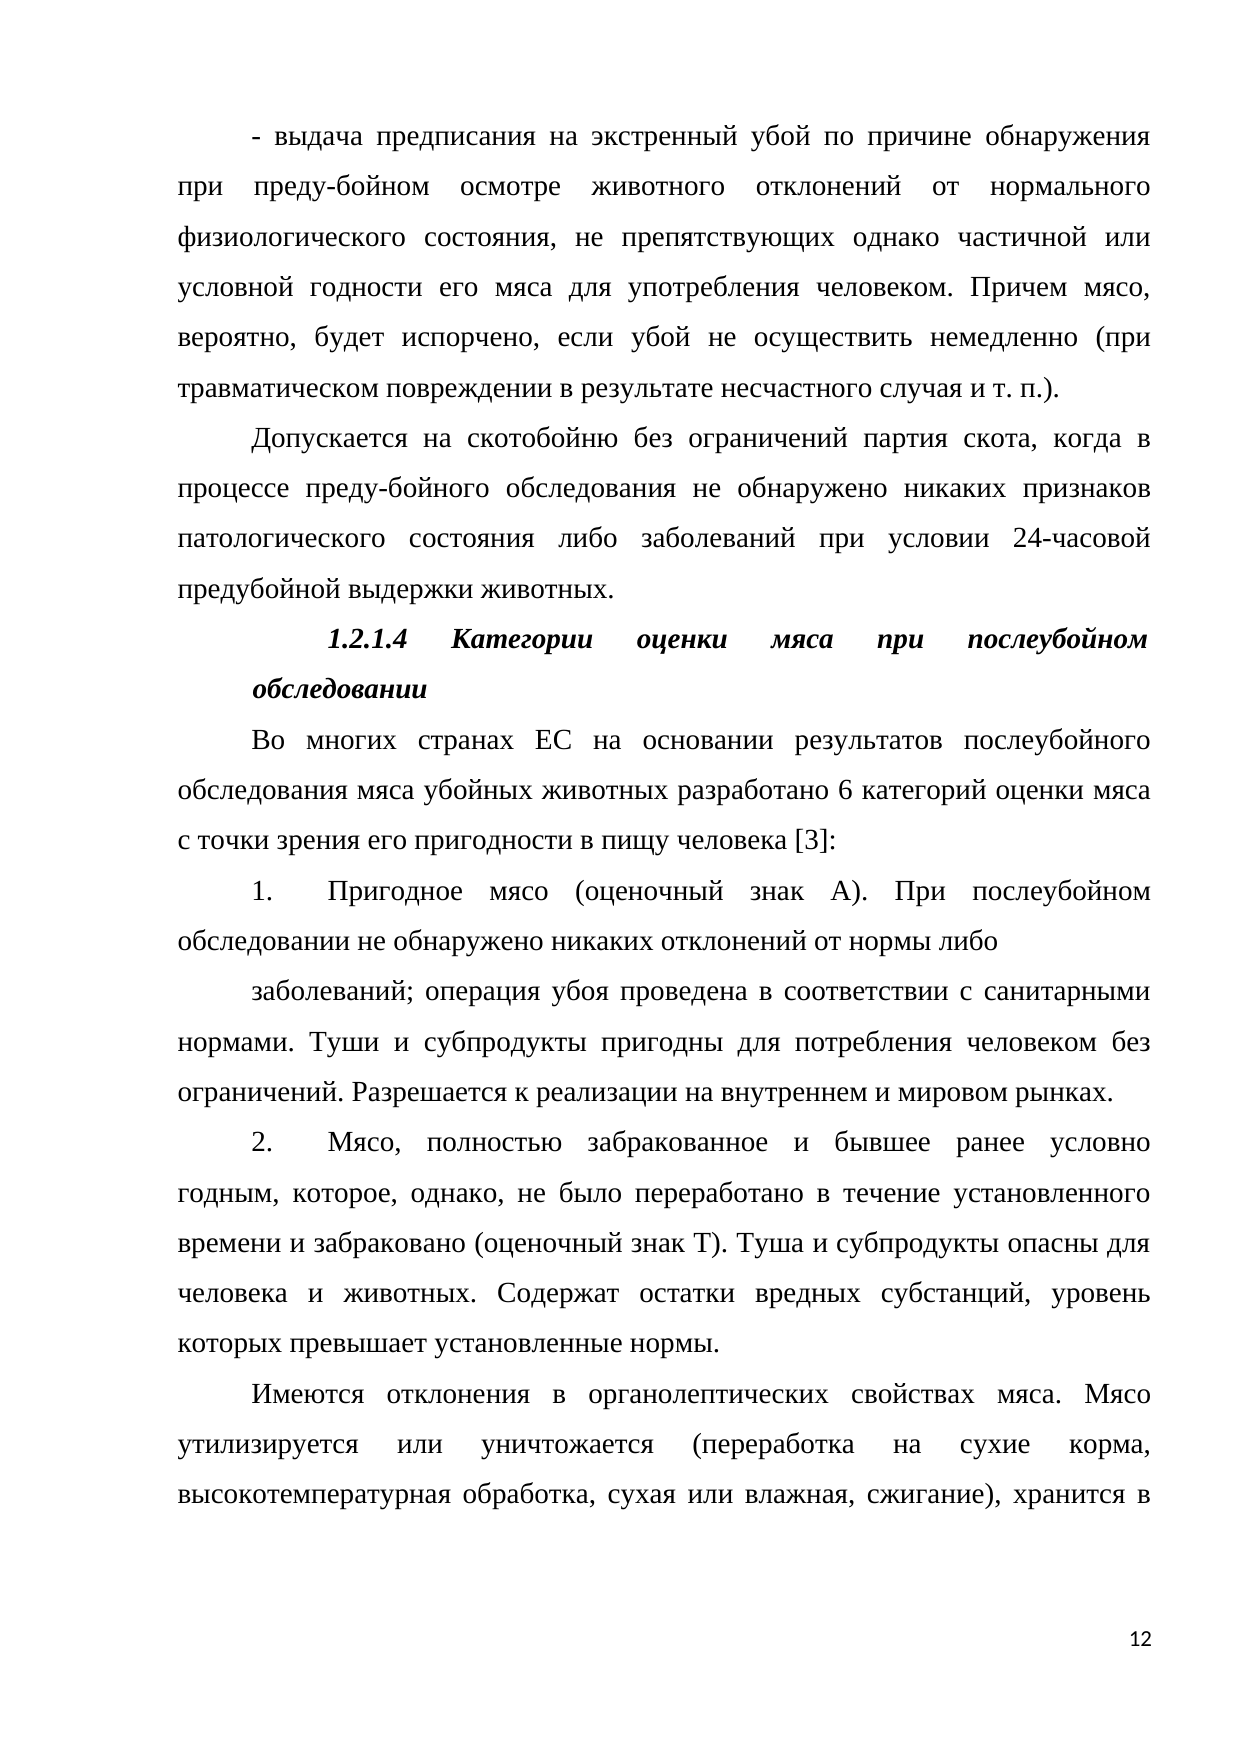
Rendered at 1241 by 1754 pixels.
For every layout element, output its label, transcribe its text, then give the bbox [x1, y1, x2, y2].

text 1.2.1.4 Категории оценки мяса при послеубойном обследовании [252, 621, 1152, 705]
text Допускается на скотобойню без ограничений партия скота, когда в процессе преду-бойного обследования не обнаружено никаких признаков патологического состояния либо заболеваний при условии 24-часовой предубойной выдержки животных. [177, 420, 1152, 604]
text заболеваний; операция убоя проведена в соответствии с санитарными нормами. Туши и субпродукты пригодны для потребления человеком без ограничений. Разрешается к реализации на внутреннем и мировом рынках. [177, 973, 1152, 1108]
text - выдача предписания на экстренный убой по причине обнаружения при преду-бойном осмотре животного отклонений от нормального физиологического состояния, не препятствующих однако частичной или условной годности его мяса для употребления человеком. Причем мясо, вероятно, будет испорчено, если убой не осуществить немедленно (при травматическом повреждении в результате несчастного случая и т. п.). [177, 118, 1152, 403]
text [177, 1376, 1152, 1510]
text Во многих странах ЕС на основании результатов послеубойного обследования мяса убойных животных разработано 6 категорий оценки мяса с точки зрения его пригодности в пищу человека [3]: [177, 722, 1152, 856]
text 2. Мясо, полностью забракованное и бывшее ранее условно годным, которое, однако, не было переработано в течение установленного времени и забраковано (оценочный знак Т). Туша и субпродукты опасны для человека и животных. Содержат остатки вредных субстанций, уровень которых превышает установленные нормы. [177, 1124, 1152, 1359]
text 1. Пригодное мясо (оценочный знак А). При послеубойном обследовании не обнаружено никаких отклонений от нормы либо [177, 873, 1152, 957]
